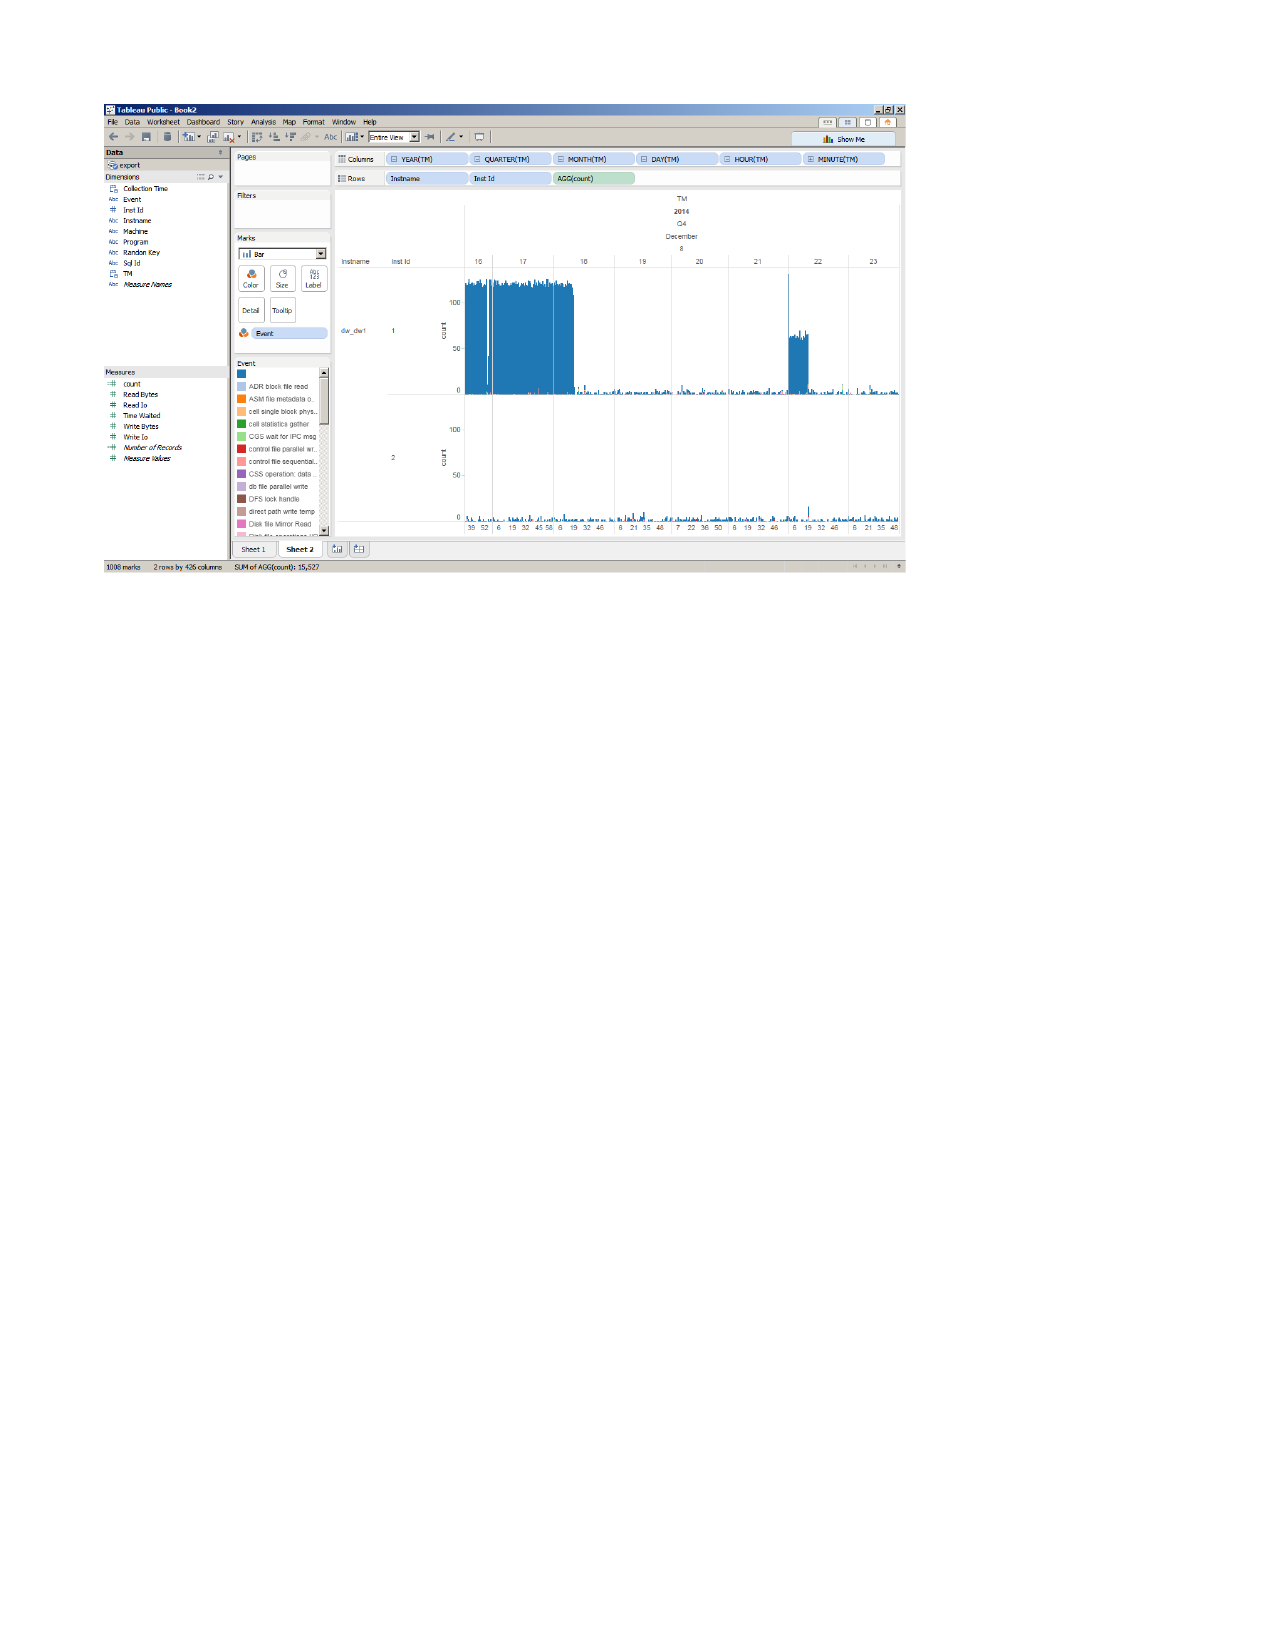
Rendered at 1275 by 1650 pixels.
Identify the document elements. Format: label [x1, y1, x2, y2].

picture [104, 104, 906, 573]
